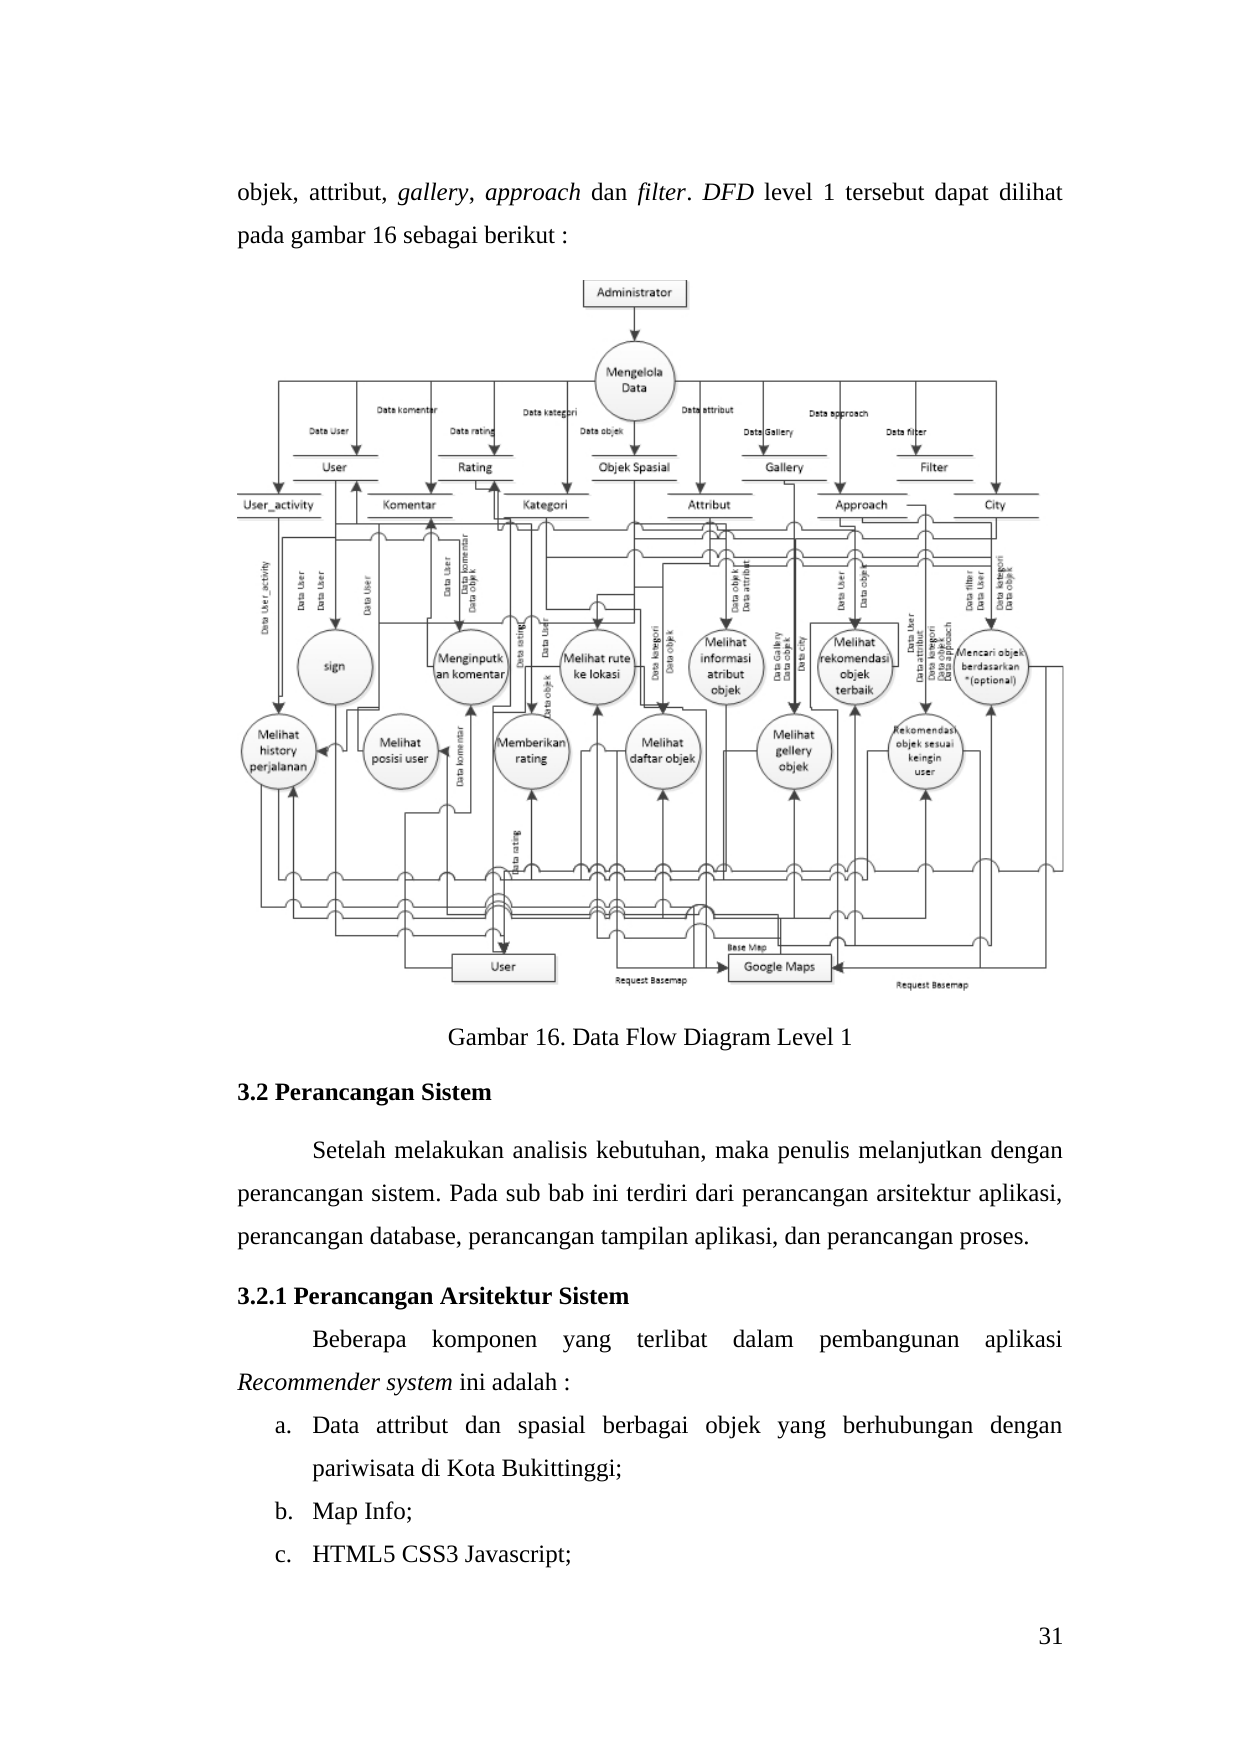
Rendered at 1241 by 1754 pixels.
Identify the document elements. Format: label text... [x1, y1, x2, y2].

list Data attribut dan spasial berbagai objek yang berhubungan dengan pariwisata di Kota Bukittinggi; [274, 1410, 1063, 1482]
subtitle 3.2 Perancangan Sistem [237, 1077, 1063, 1106]
text Beberapa komponen yang terlibat dalam pembangunan aplikasi Recommender system ini adalah : [237, 1324, 1063, 1396]
list HTML5 CSS3 Javascript; [274, 1539, 1063, 1568]
text Setelah melakukan analisis kebutuhan, maka penulis melanjutkan dengan perancangan sistem. Pada sub bab ini terdiri dari perancangan arsitektur aplikasi, perancangan database, perancangan tampilan aplikasi, dan perancangan proses. [237, 1135, 1063, 1250]
subtitle 3.2.1 Perancangan Arsitektur Sistem [237, 1281, 1063, 1309]
picture [237, 280, 1064, 991]
list Map Info; [274, 1496, 1063, 1525]
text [237, 177, 1063, 249]
